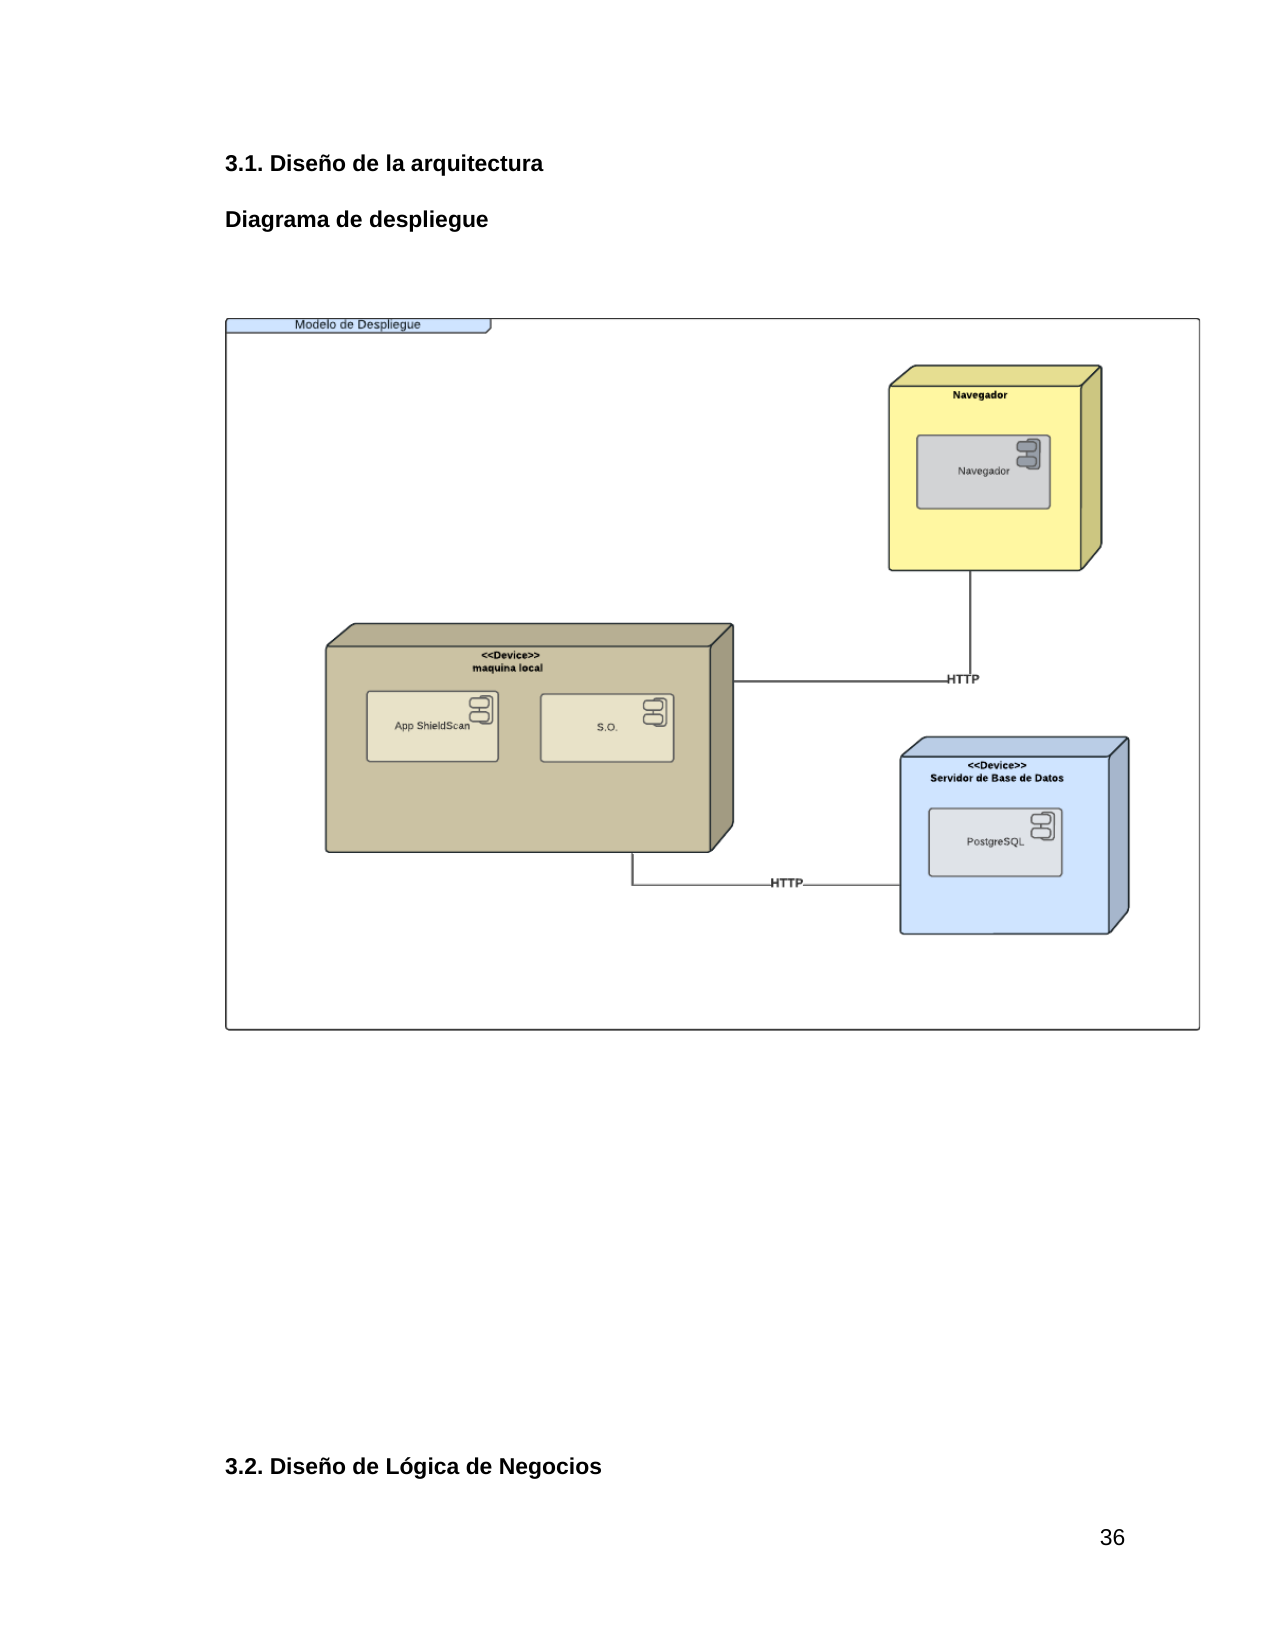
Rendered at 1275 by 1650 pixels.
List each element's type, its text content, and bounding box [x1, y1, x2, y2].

text 3.1. Diseño de la arquitectura [150, 150, 1125, 176]
text 3.2. Diseño de Lógica de Negocios [150, 1453, 1125, 1479]
text Diagrama de despliegue [150, 206, 1125, 232]
picture [225, 318, 1200, 1031]
